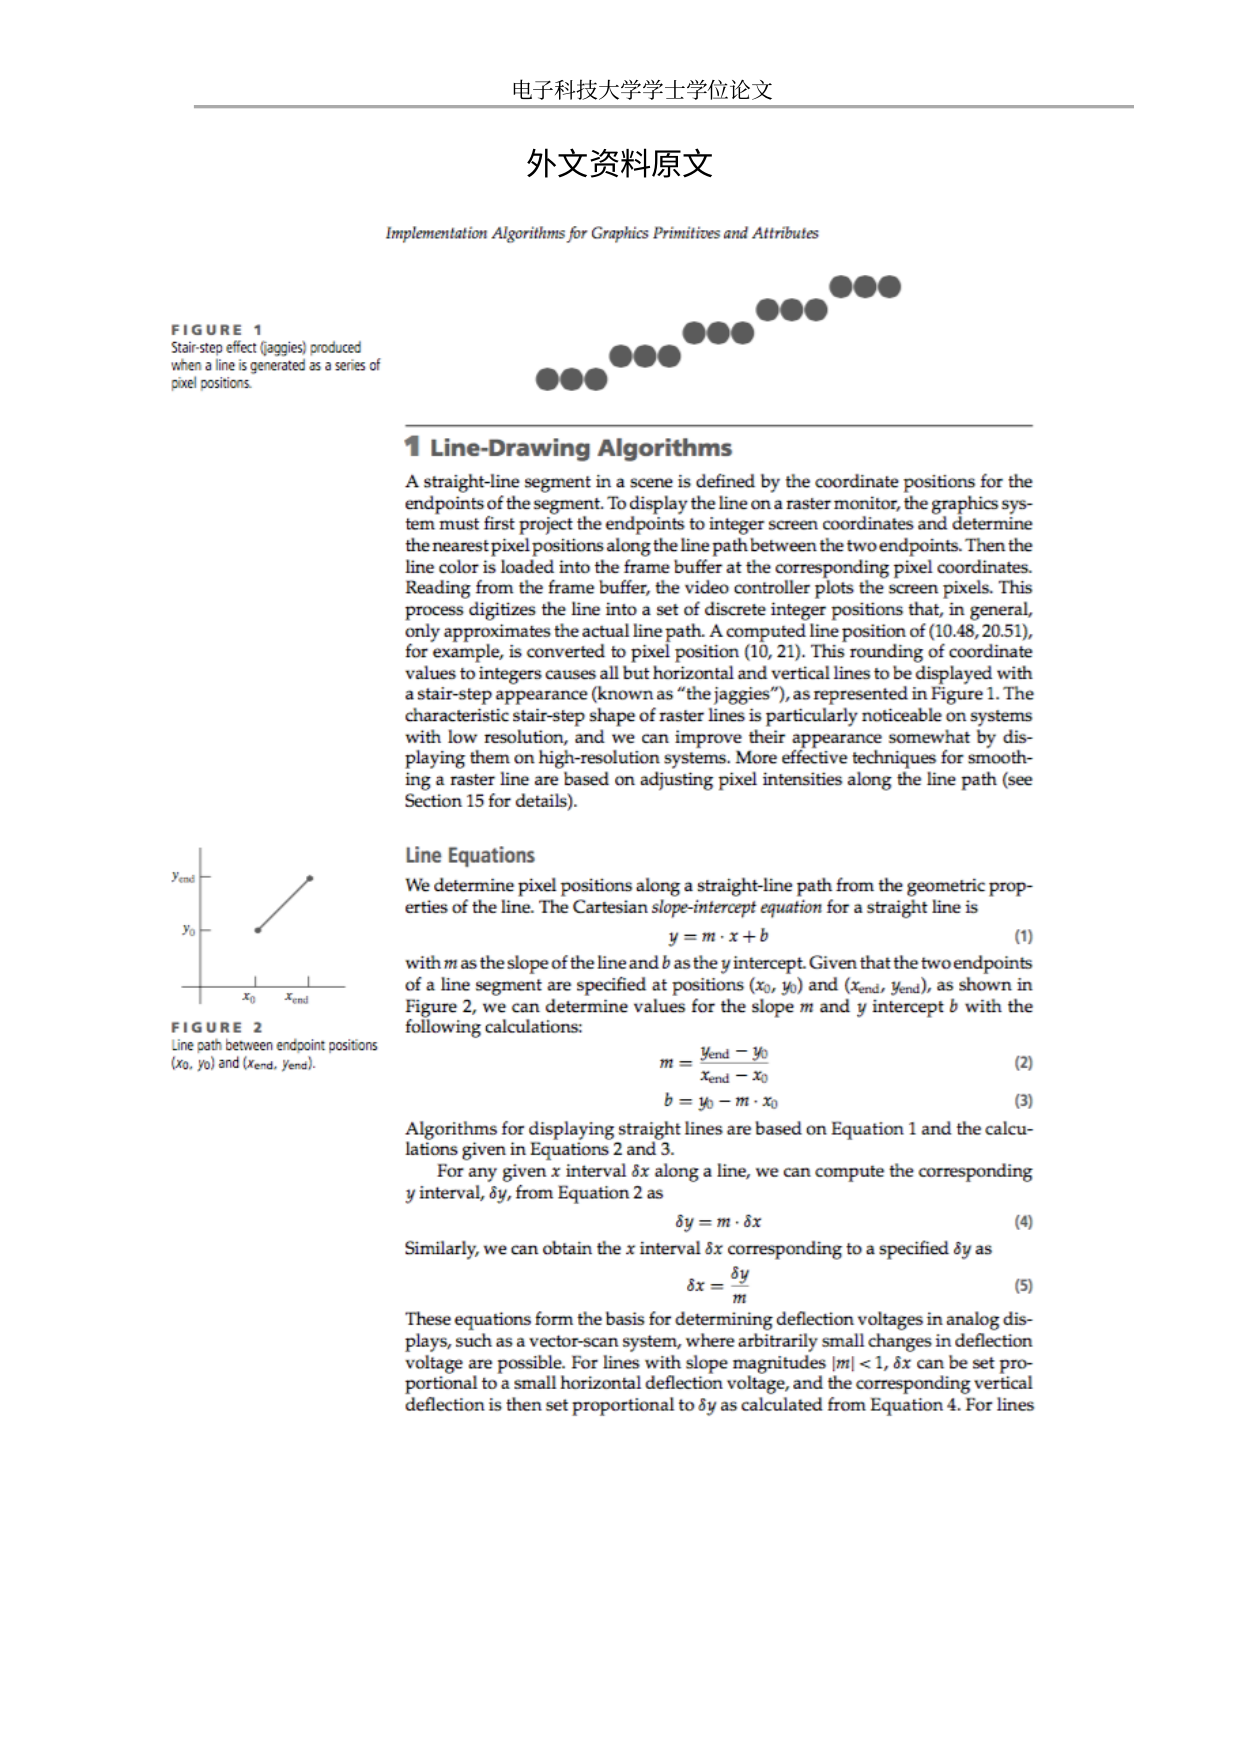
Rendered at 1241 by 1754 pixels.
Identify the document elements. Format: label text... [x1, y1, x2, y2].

subtitle 外文资料原文 [150, 139, 1090, 184]
picture [151, 207, 1090, 1457]
